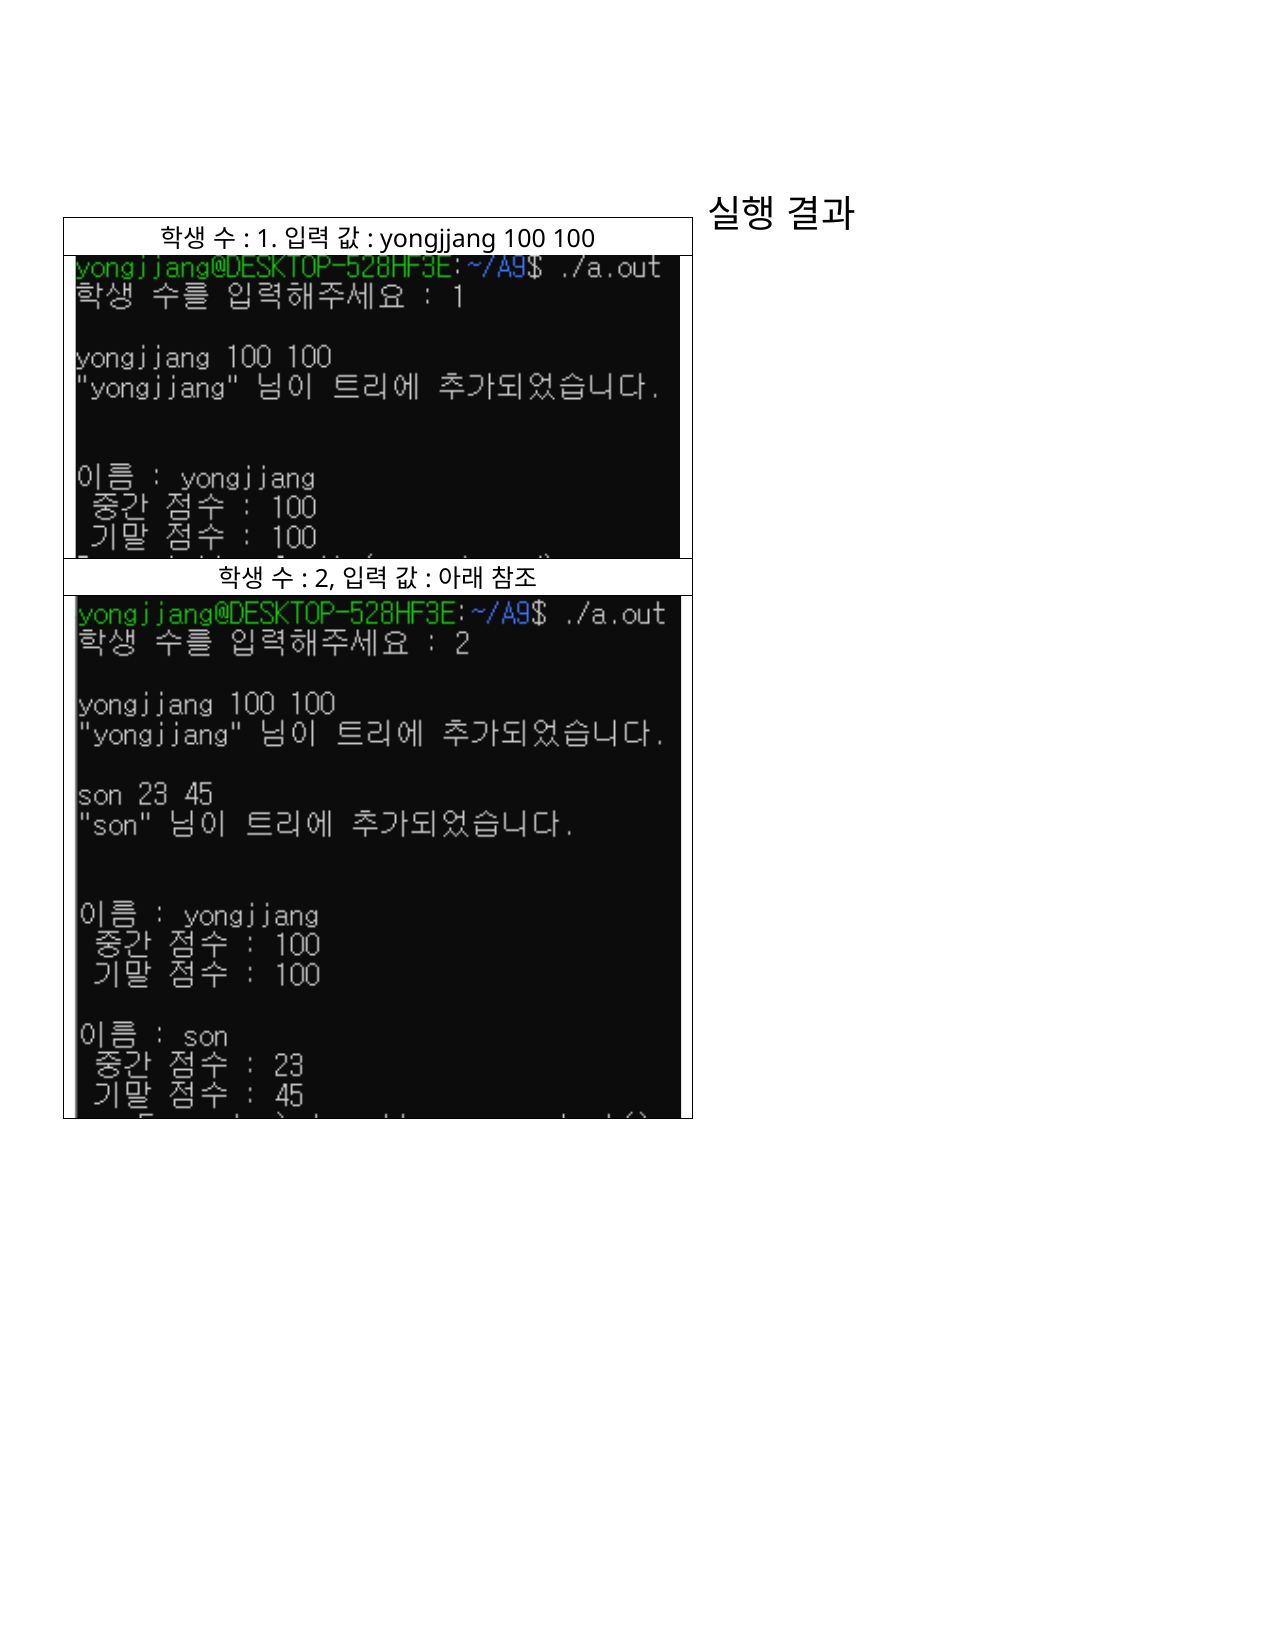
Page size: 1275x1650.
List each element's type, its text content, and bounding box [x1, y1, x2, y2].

table_cell [64, 596, 74, 1118]
table_cell 학생 수 : 2, 입력 값 : 아래 참조 [64, 559, 692, 595]
picture [75, 255, 680, 558]
table_cell [64, 256, 75, 558]
table_header 학생 수 : 1. 입력 값 : yongjjang 100 100 [64, 218, 692, 254]
table_cell [682, 596, 692, 1118]
picture [74, 596, 682, 1118]
table_cell [680, 256, 692, 558]
text 실행 결과 [75, 184, 1200, 238]
